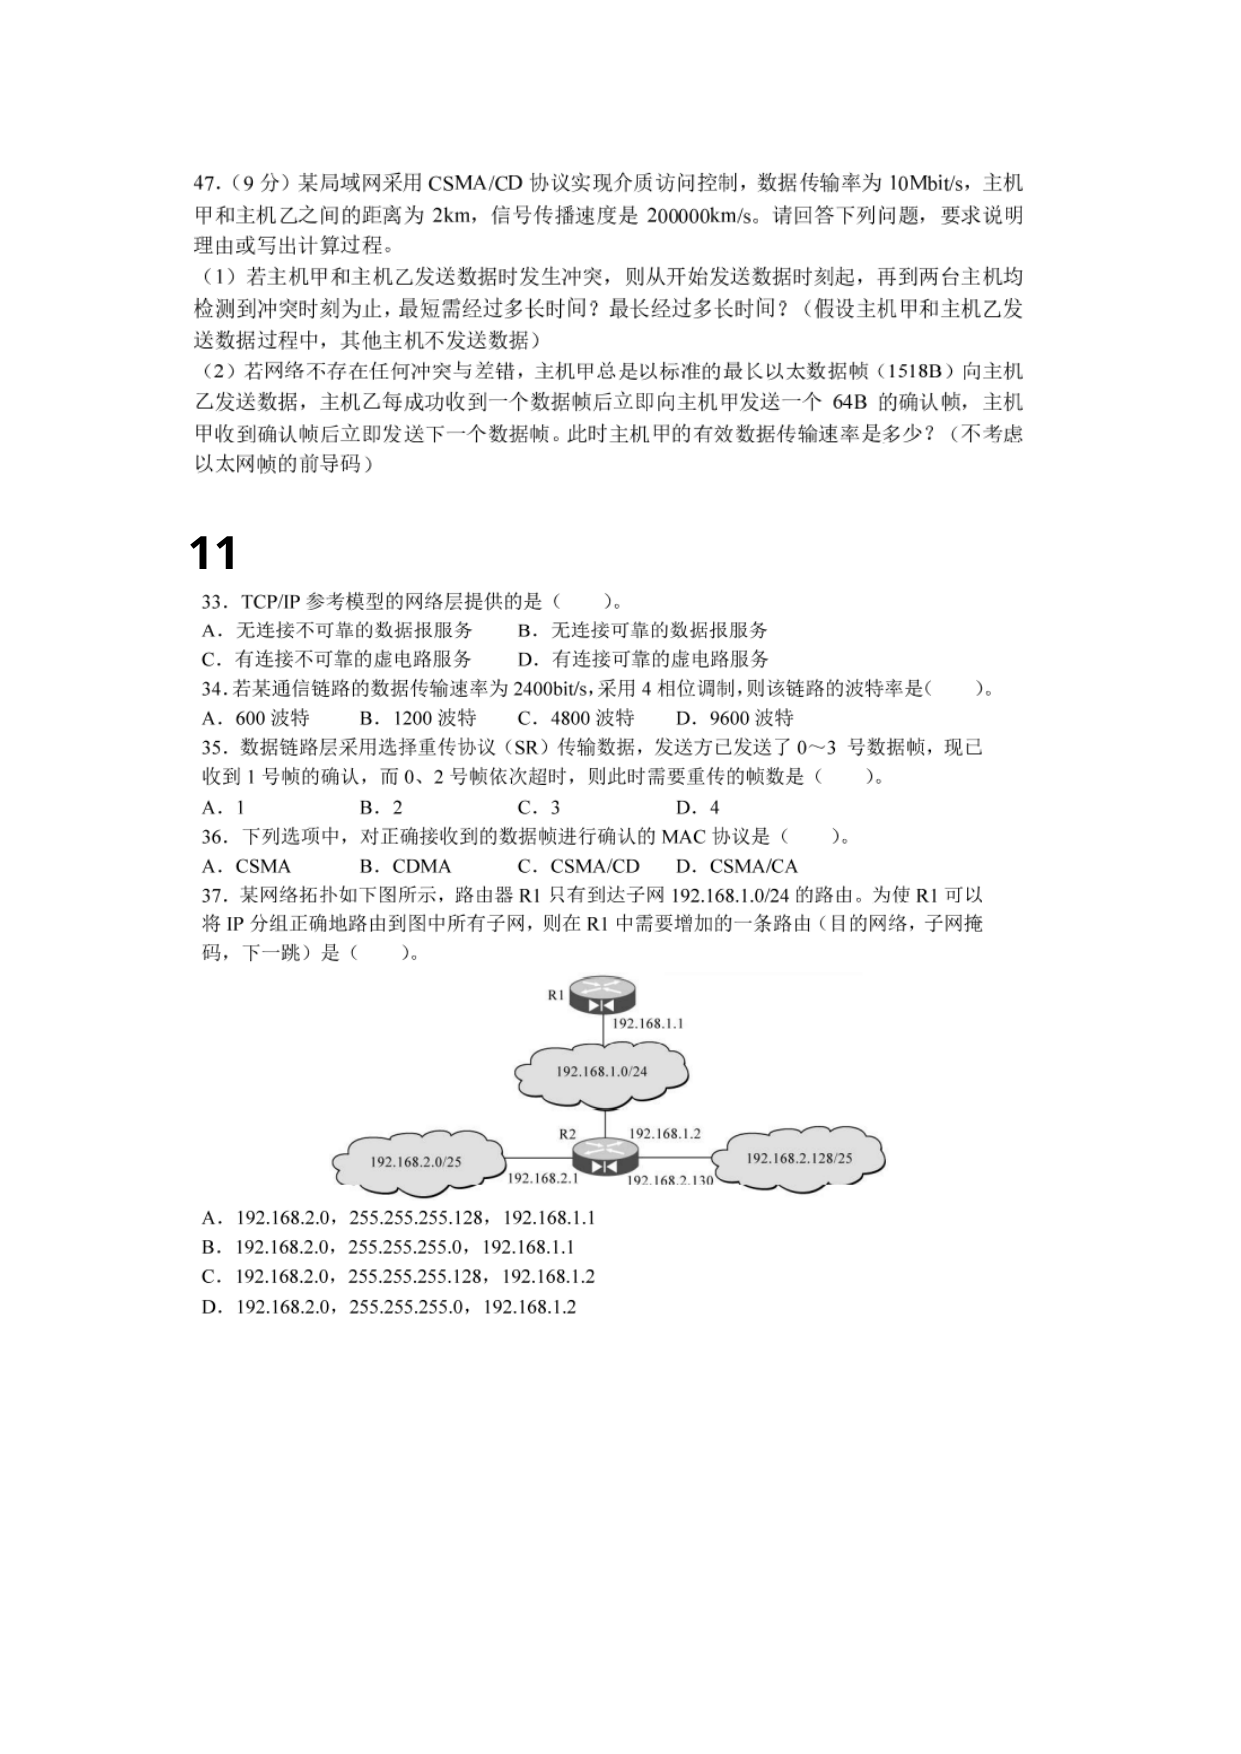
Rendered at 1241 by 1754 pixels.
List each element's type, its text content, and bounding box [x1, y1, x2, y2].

text 11 [187, 493, 1053, 584]
picture [187, 162, 1053, 493]
picture [187, 584, 1053, 1326]
